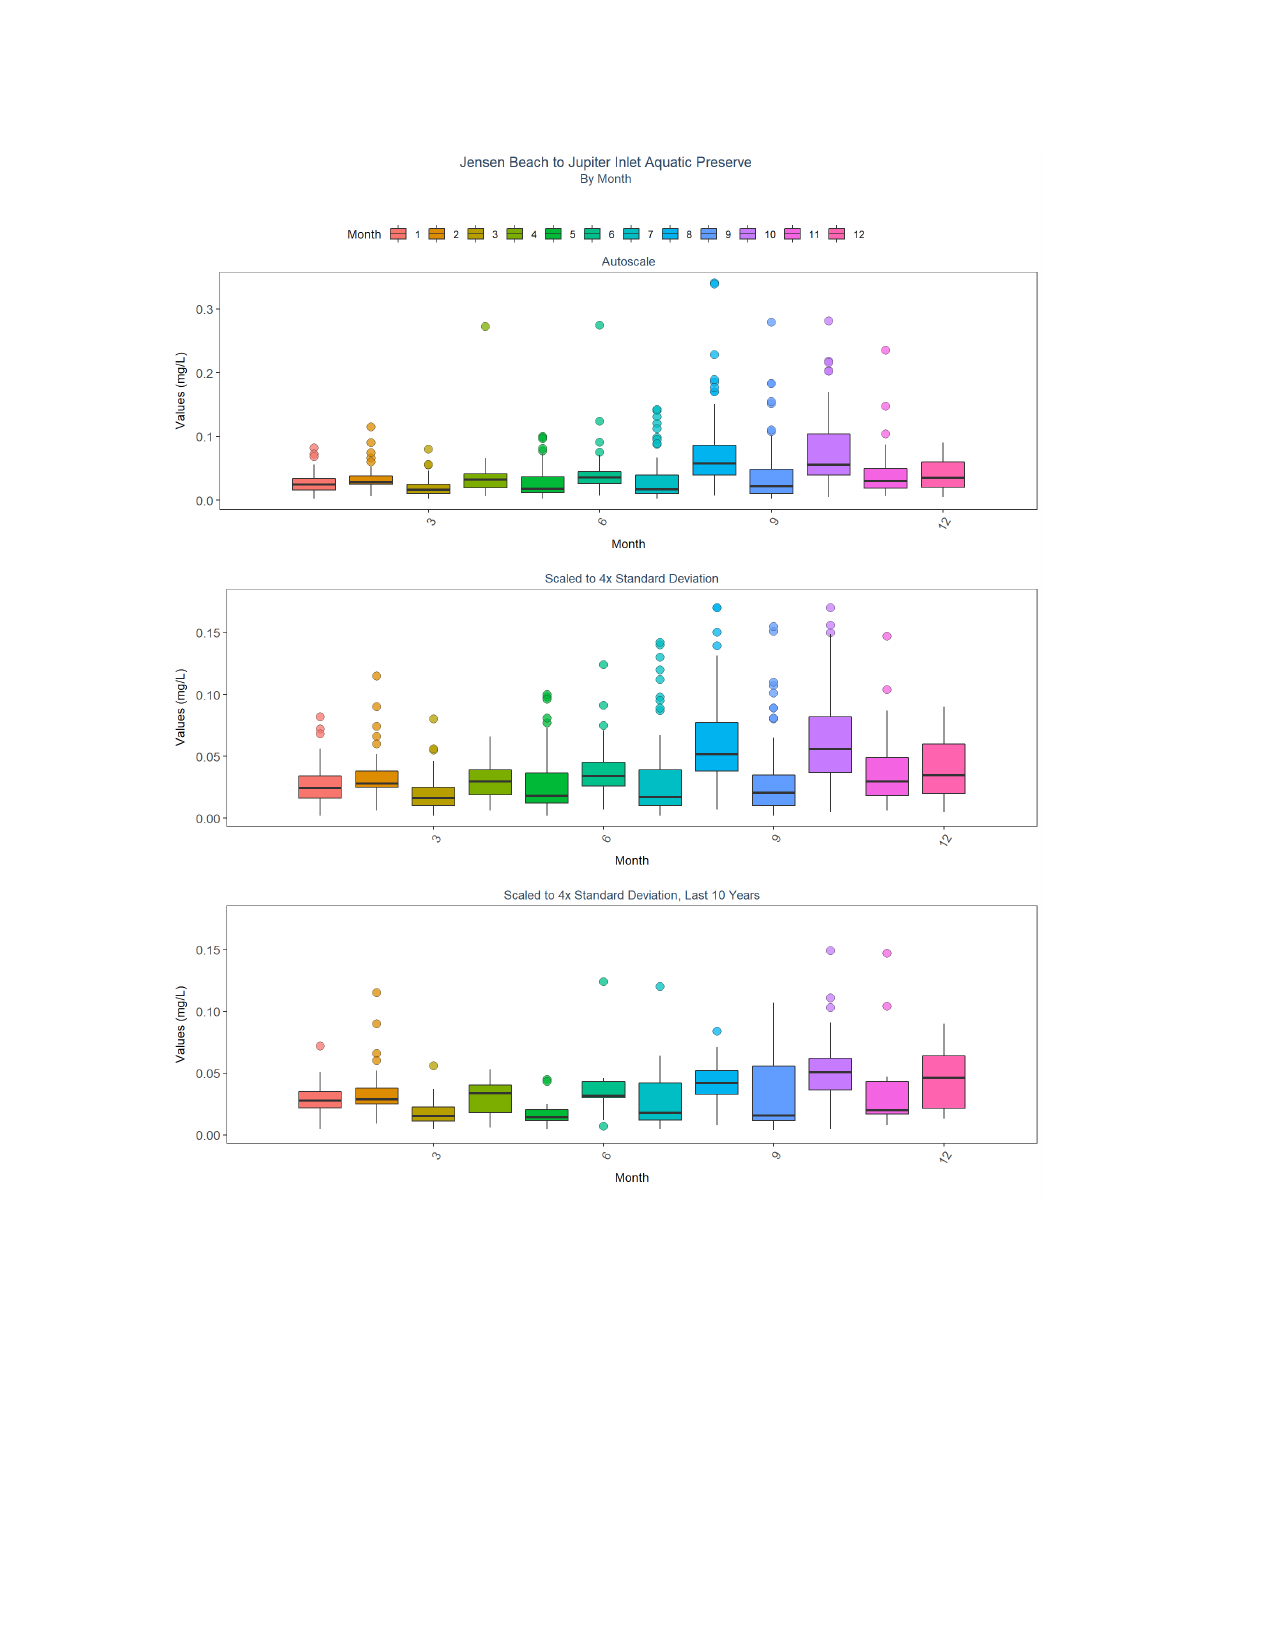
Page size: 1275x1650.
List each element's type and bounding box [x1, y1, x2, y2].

picture [168, 150, 1044, 1200]
